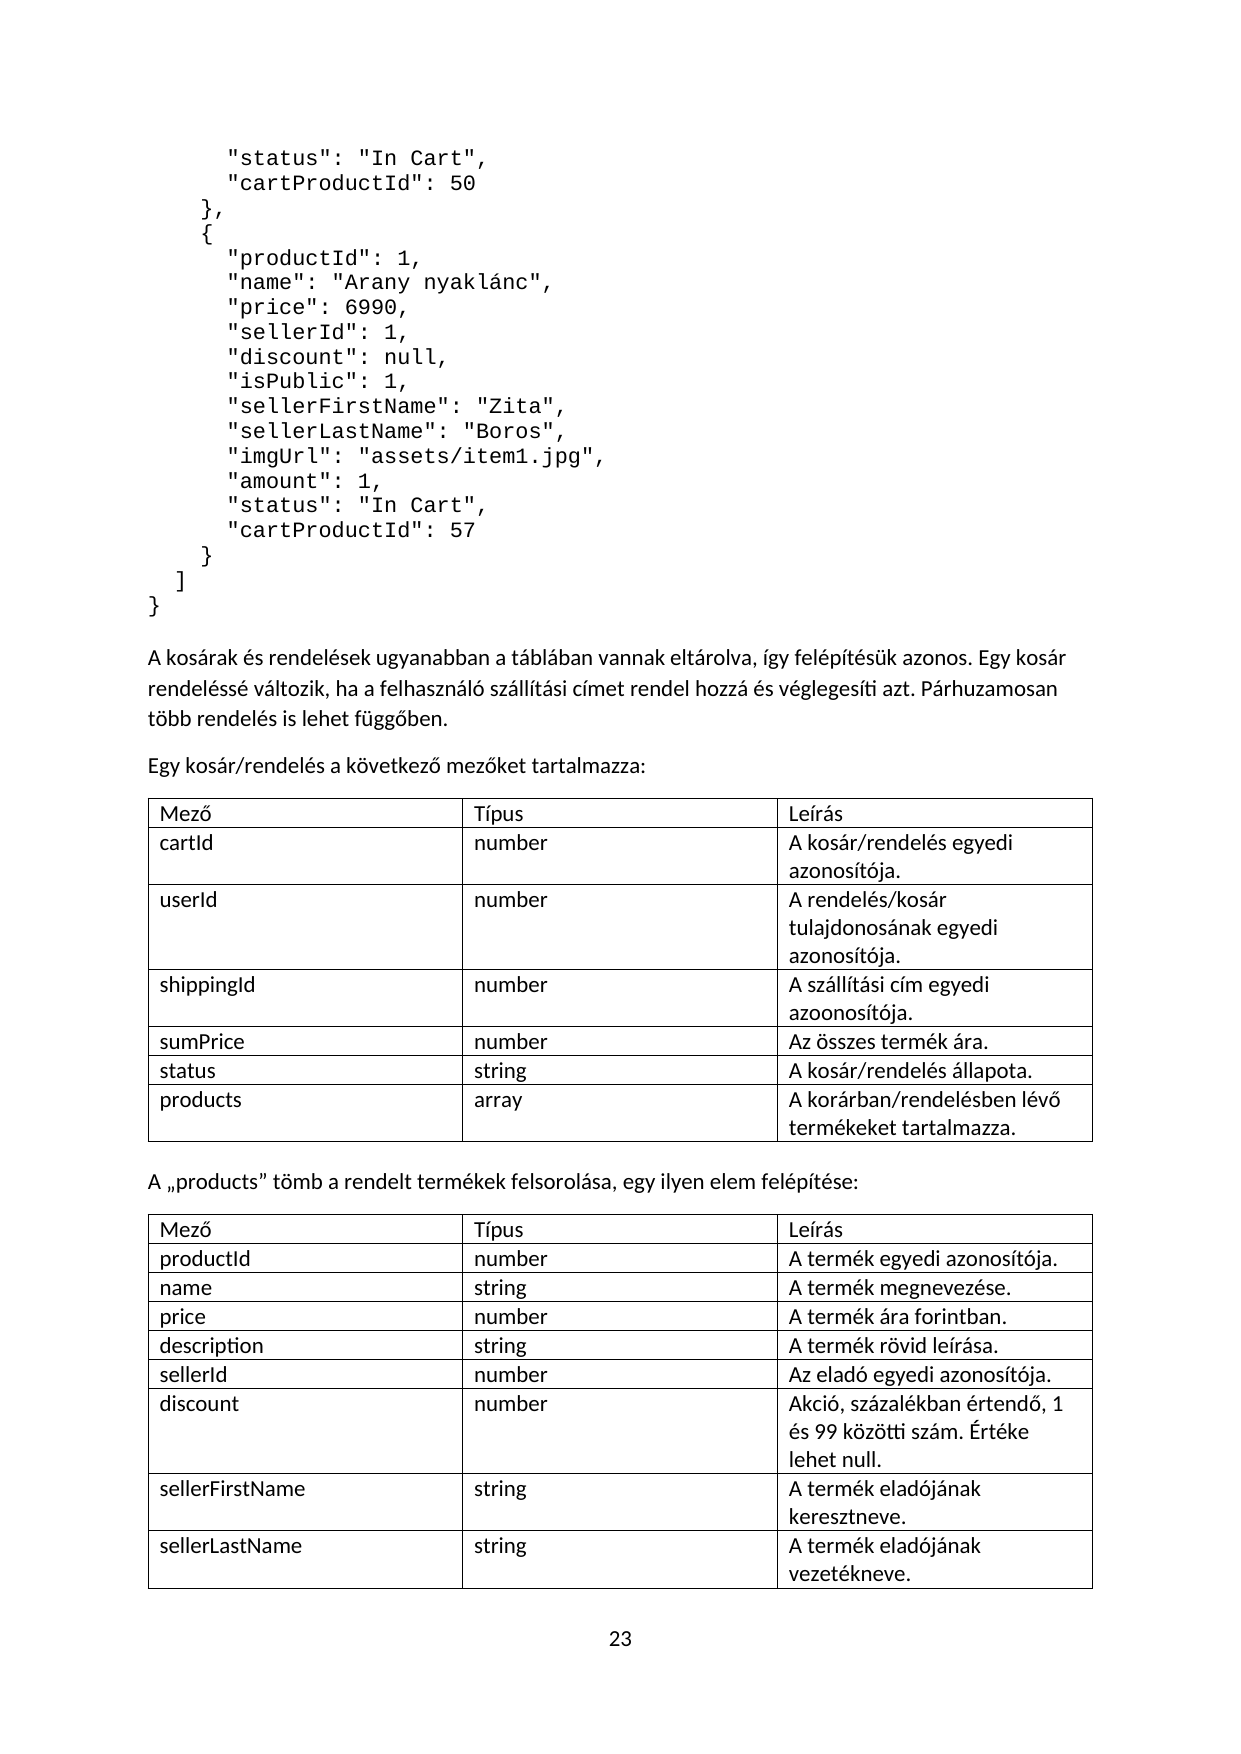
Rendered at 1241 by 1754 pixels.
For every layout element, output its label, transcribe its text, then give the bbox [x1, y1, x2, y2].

text "amount": 1, [148, 470, 1093, 495]
text } [148, 594, 1093, 619]
table_cell A termék megnevezése. [778, 1273, 1092, 1301]
table_cell number [463, 1244, 777, 1272]
text "sellerFirstName": "Zita", [148, 396, 1093, 420]
table_cell array [463, 1085, 777, 1141]
text "cartProductId": 50 [148, 172, 1093, 197]
table_cell number [463, 1389, 777, 1473]
table_header Leírás [778, 799, 1092, 827]
table_cell number [463, 1027, 777, 1055]
text ] [148, 569, 1093, 594]
table_cell number [463, 970, 777, 1026]
text }, [148, 197, 1093, 222]
text Egy kosár/rendelés a következő mezőket tartalmazza: [148, 751, 1093, 779]
text "sellerId": 1, [148, 321, 1093, 346]
table_header Leírás [778, 1215, 1092, 1243]
table_cell sellerFirstName [149, 1474, 462, 1530]
text "sellerLastName": "Boros", [148, 420, 1093, 445]
text "discount": null, [148, 346, 1093, 371]
table_cell sellerLastName [149, 1531, 462, 1587]
table_header Mező [149, 1215, 462, 1243]
table_cell price [149, 1302, 462, 1330]
table_cell number [463, 1360, 777, 1388]
table_cell A rendelés/kosár tulajdonosának egyedi azonosítója. [778, 885, 1092, 969]
text { [148, 222, 1093, 247]
table_cell string [463, 1531, 777, 1587]
table_cell Az eladó egyedi azonosítója. [778, 1360, 1092, 1388]
table_cell A termék eladójának keresztneve. [778, 1474, 1092, 1530]
table_header Típus [463, 799, 777, 827]
table_header Típus [463, 1215, 777, 1243]
table_cell string [463, 1056, 777, 1084]
table_cell status [149, 1056, 462, 1084]
table_cell sellerId [149, 1360, 462, 1388]
table_cell Az összes termék ára. [778, 1027, 1092, 1055]
text "name": "Arany nyaklánc", [148, 272, 1093, 296]
text "price": 6990, [148, 296, 1093, 321]
text "productId": 1, [148, 247, 1093, 272]
text A kosárak és rendelések ugyanabban a táblában vannak eltárolva, így felépítésük azonos. Egy kosár rendeléssé változik, ha a felhasználó szállítási címet rendel hozzá és véglegesíti azt. Párhuzamosan több rendelés is lehet függőben. [148, 643, 1093, 732]
table_cell productId [149, 1244, 462, 1272]
table_header Mező [149, 799, 462, 827]
table_cell number [463, 828, 777, 884]
table_cell description [149, 1331, 462, 1359]
table_cell shippingId [149, 970, 462, 1026]
table_cell A szállítási cím egyedi azoonosítója. [778, 970, 1092, 1026]
text "status": "In Cart", [148, 148, 1093, 172]
table_cell userId [149, 885, 462, 969]
table_cell string [463, 1273, 777, 1301]
table_cell A termék eladójának vezetékneve. [778, 1531, 1092, 1587]
table_cell A kosár/rendelés egyedi azonosítója. [778, 828, 1092, 884]
table_cell Akció, százalékban értendő, 1 és 99 közötti szám. Értéke lehet null. [778, 1389, 1092, 1473]
text "cartProductId": 57 [148, 519, 1093, 544]
table_cell sumPrice [149, 1027, 462, 1055]
table_cell number [463, 885, 777, 969]
table_cell string [463, 1331, 777, 1359]
table_cell discount [149, 1389, 462, 1473]
table_cell number [463, 1302, 777, 1330]
text "status": "In Cart", [148, 495, 1093, 519]
table_cell string [463, 1474, 777, 1530]
table_cell A termék egyedi azonosítója. [778, 1244, 1092, 1272]
text A „products” tömb a rendelt termékek felsorolása, egy ilyen elem felépítése: [148, 1167, 1093, 1195]
table_cell name [149, 1273, 462, 1301]
table_cell A kosár/rendelés állapota. [778, 1056, 1092, 1084]
text "imgUrl": "assets/item1.jpg", [148, 445, 1093, 470]
table_cell cartId [149, 828, 462, 884]
table_cell products [149, 1085, 462, 1141]
text } [148, 544, 1093, 569]
text "isPublic": 1, [148, 371, 1093, 396]
table_cell A korárban/rendelésben lévő termékeket tartalmazza. [778, 1085, 1092, 1141]
table_cell A termék rövid leírása. [778, 1331, 1092, 1359]
table_cell A termék ára forintban. [778, 1302, 1092, 1330]
